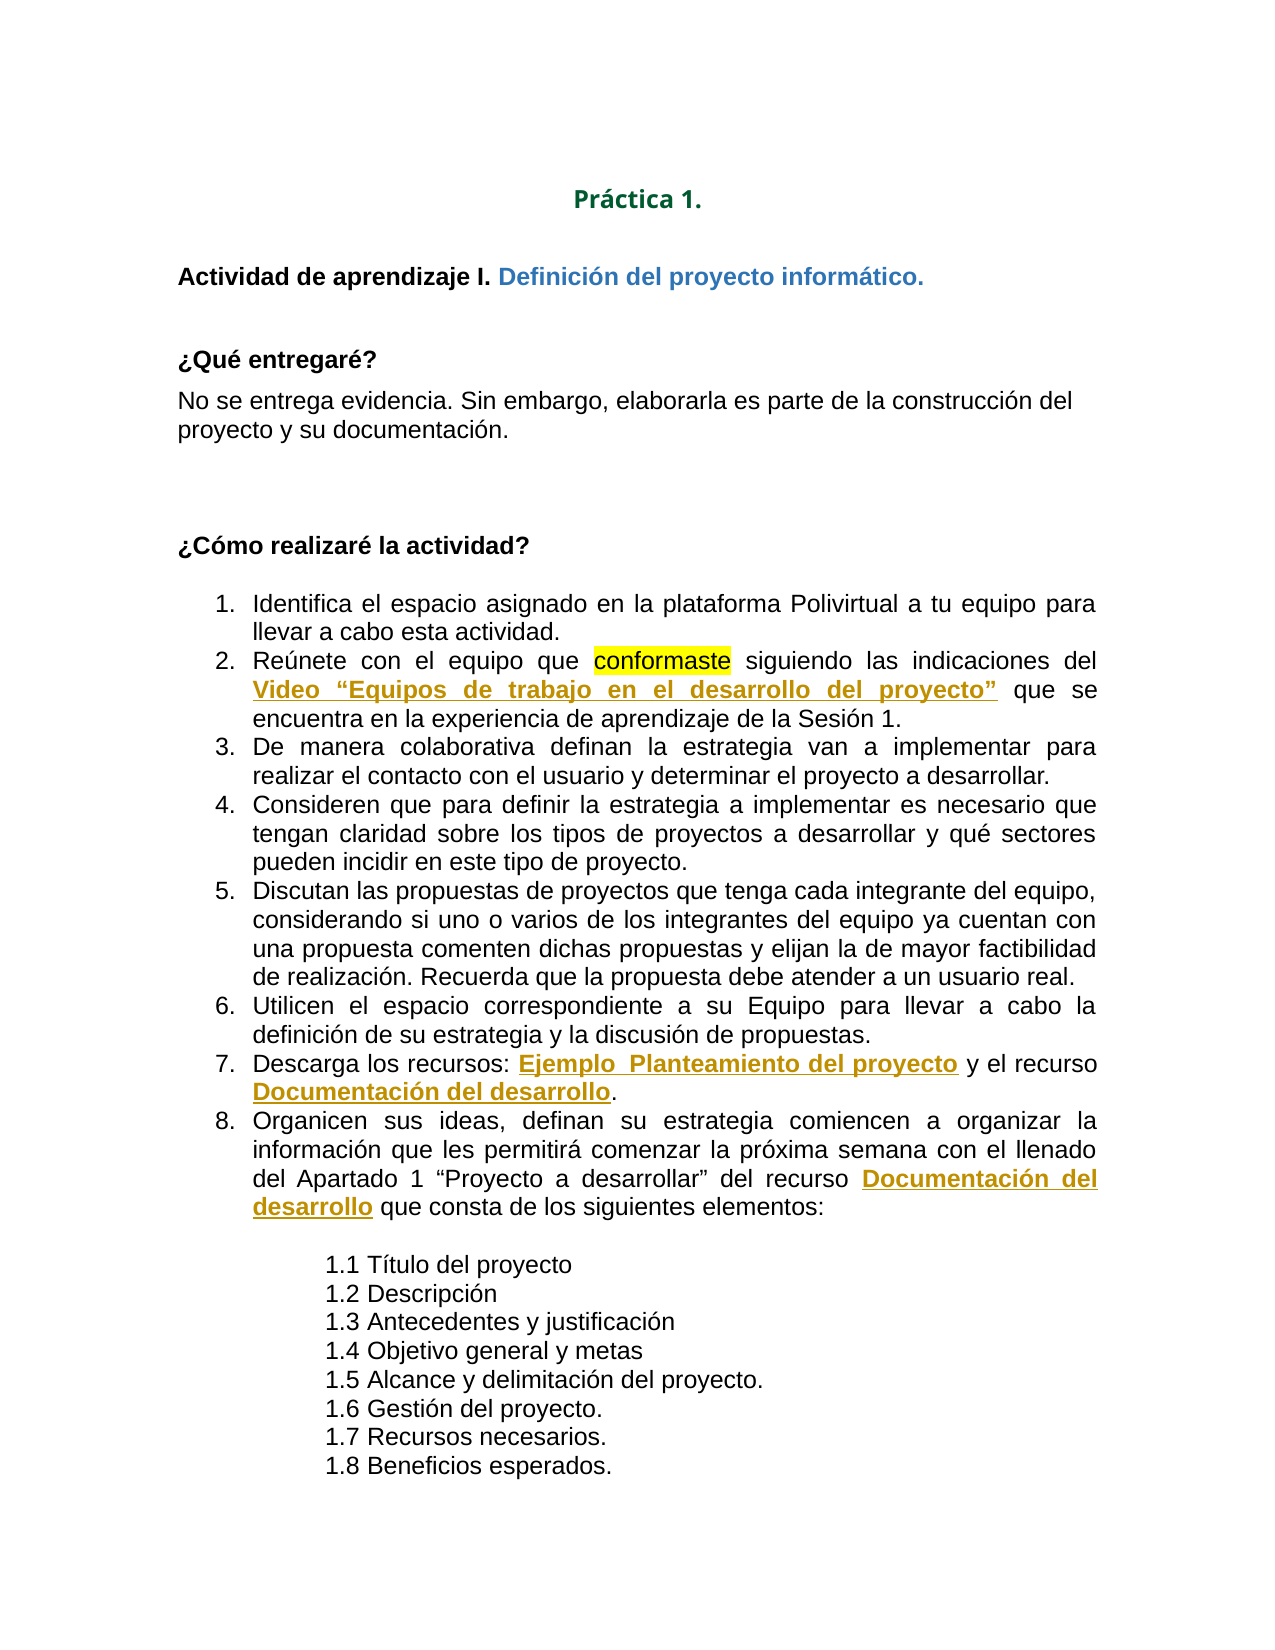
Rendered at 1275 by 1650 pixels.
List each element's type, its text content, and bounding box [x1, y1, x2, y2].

list De manera colaborativa definan la estrategia van a implementar para realizar el contacto con el usuario y determinar el proyecto a desarrollar. [215, 732, 1098, 790]
list Gestión del proyecto. [325, 1393, 1098, 1422]
list Alcance y delimitación del proyecto. [325, 1365, 1098, 1393]
list Consideren que para definir la estrategia a implementar es necesario que tengan claridad sobre los tipos de proyectos a desarrollar y qué sectores pueden incidir en este tipo de proyecto. [215, 790, 1098, 876]
list Reúnete con el equipo que conformaste siguiendo las indicaciones del Video “Equipos de trabajo en el desarrollo del proyecto” que se encuentra en la experiencia de aprendizaje de la Sesión 1. [215, 646, 1098, 732]
text ¿Qué entregaré? [177, 345, 1098, 373]
text No se entrega evidencia. Sin embargo, elaborarla es parte de la construcción del proyecto y su documentación. [177, 386, 1098, 443]
list Utilicen el espacio correspondiente a su Equipo para llevar a cabo la definición de su estrategia y la discusión de propuestas. [215, 991, 1098, 1048]
list Descripción [325, 1278, 1098, 1307]
list Organicen sus ideas, definan su estrategia comiencen a organizar la información que les permitirá comenzar la próxima semana con el llenado del Apartado 1 “Proyecto a desarrollar” del recurso Documentación del desarrollo que consta de los siguientes elementos: [215, 1106, 1098, 1221]
list Descarga los recursos: Ejemplo_Planteamiento del proyecto y el recurso Documentación del desarrollo. [215, 1048, 1098, 1106]
list Objetivo general y metas [325, 1336, 1098, 1365]
text Práctica 1. [177, 182, 1098, 216]
list Identifica el espacio asignado en la plataforma Polivirtual a tu equipo para llevar a cabo esta actividad. [215, 588, 1098, 646]
list Beneficios esperados. [325, 1451, 1098, 1480]
list Antecedentes y justificación [325, 1307, 1098, 1336]
text Actividad de aprendizaje I. Definición del proyecto informático. [177, 262, 1098, 291]
text ¿Cómo realizaré la actividad? [177, 531, 1098, 559]
list Discutan las propuestas de proyectos que tenga cada integrante del equipo, considerando si uno o varios de los integrantes del equipo ya cuentan con una propuesta comenten dichas propuestas y elijan la de mayor factibilidad de realización. Recuerda que la propuesta debe atender a un usuario real. [215, 876, 1098, 991]
list Título del proyecto [325, 1250, 1098, 1278]
list Recursos necesarios. [325, 1422, 1098, 1451]
